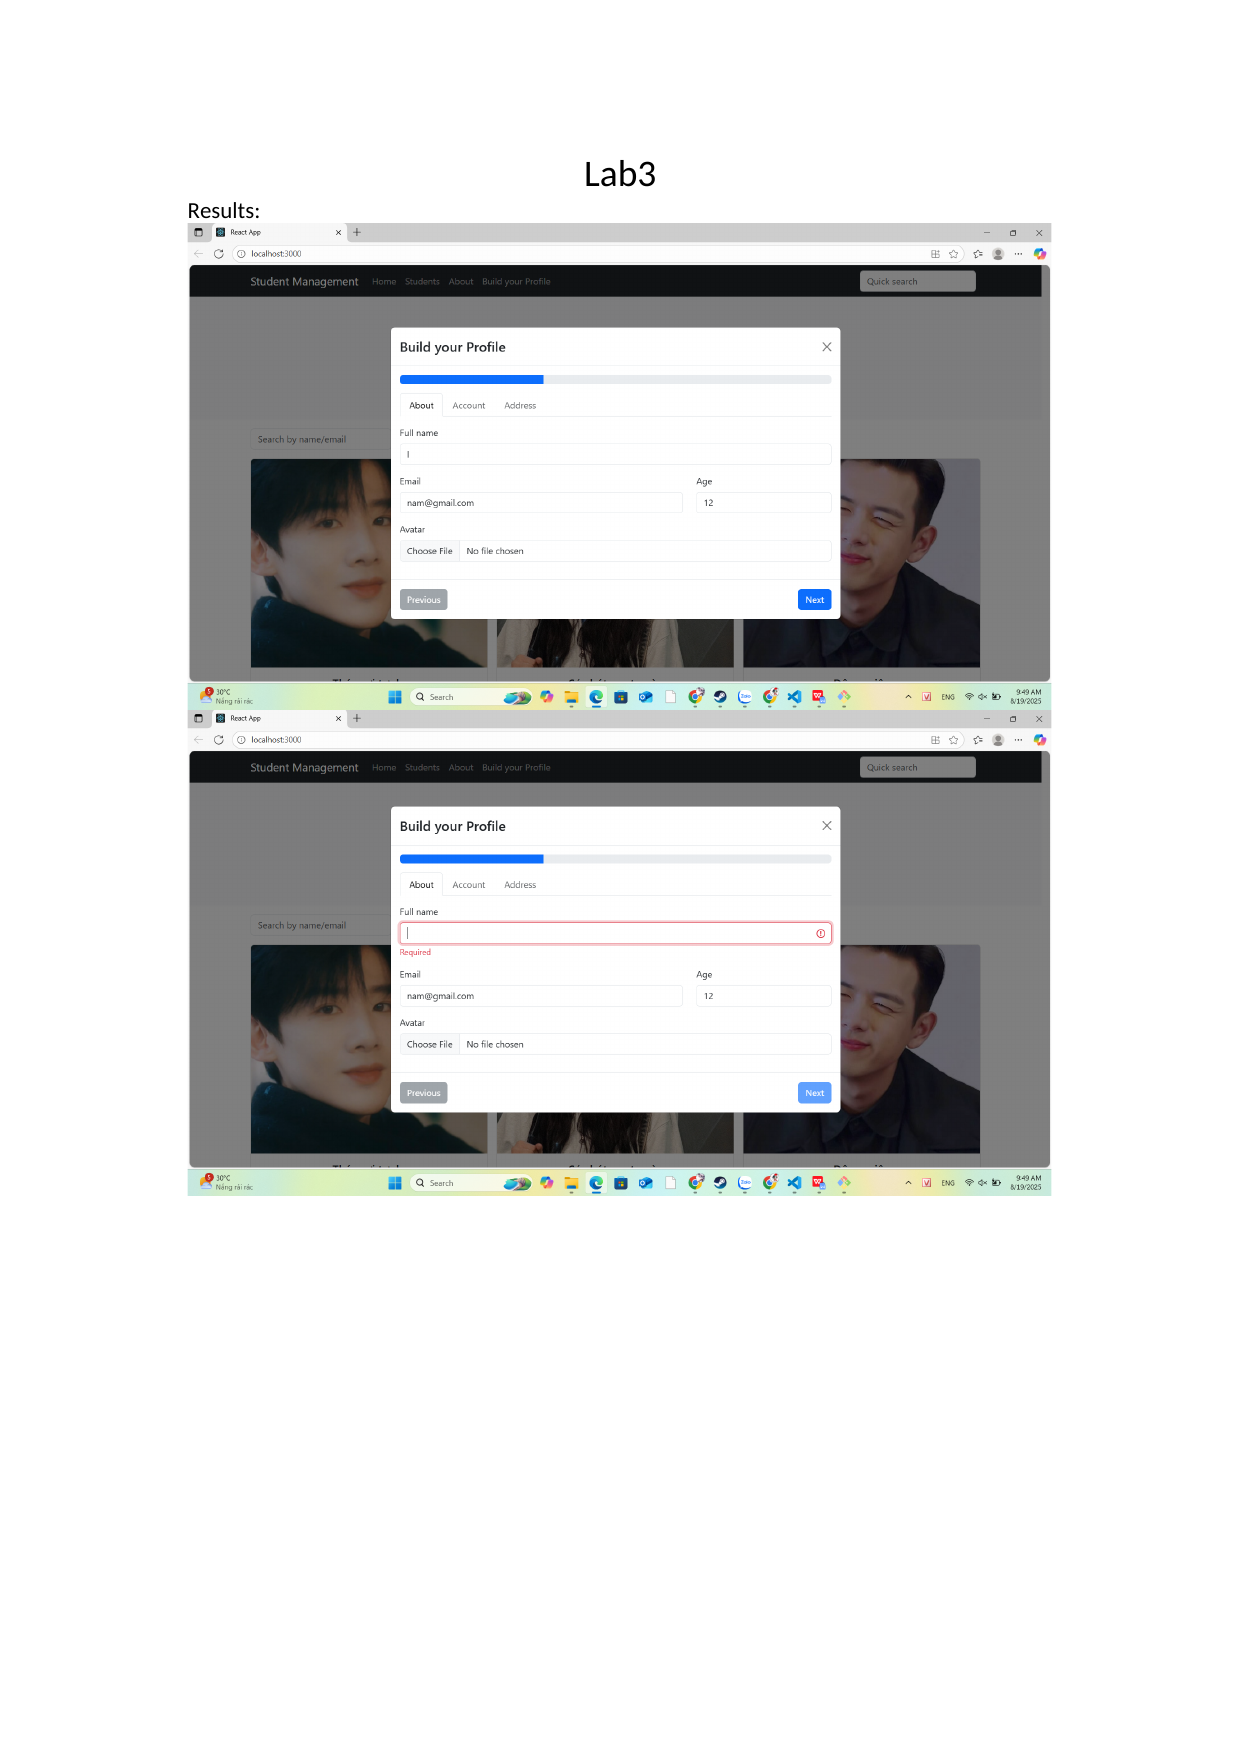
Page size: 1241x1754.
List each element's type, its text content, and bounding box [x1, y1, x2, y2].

text Results: [187, 196, 1053, 224]
picture [187, 223, 1052, 1196]
text Lab3 [187, 150, 1053, 196]
